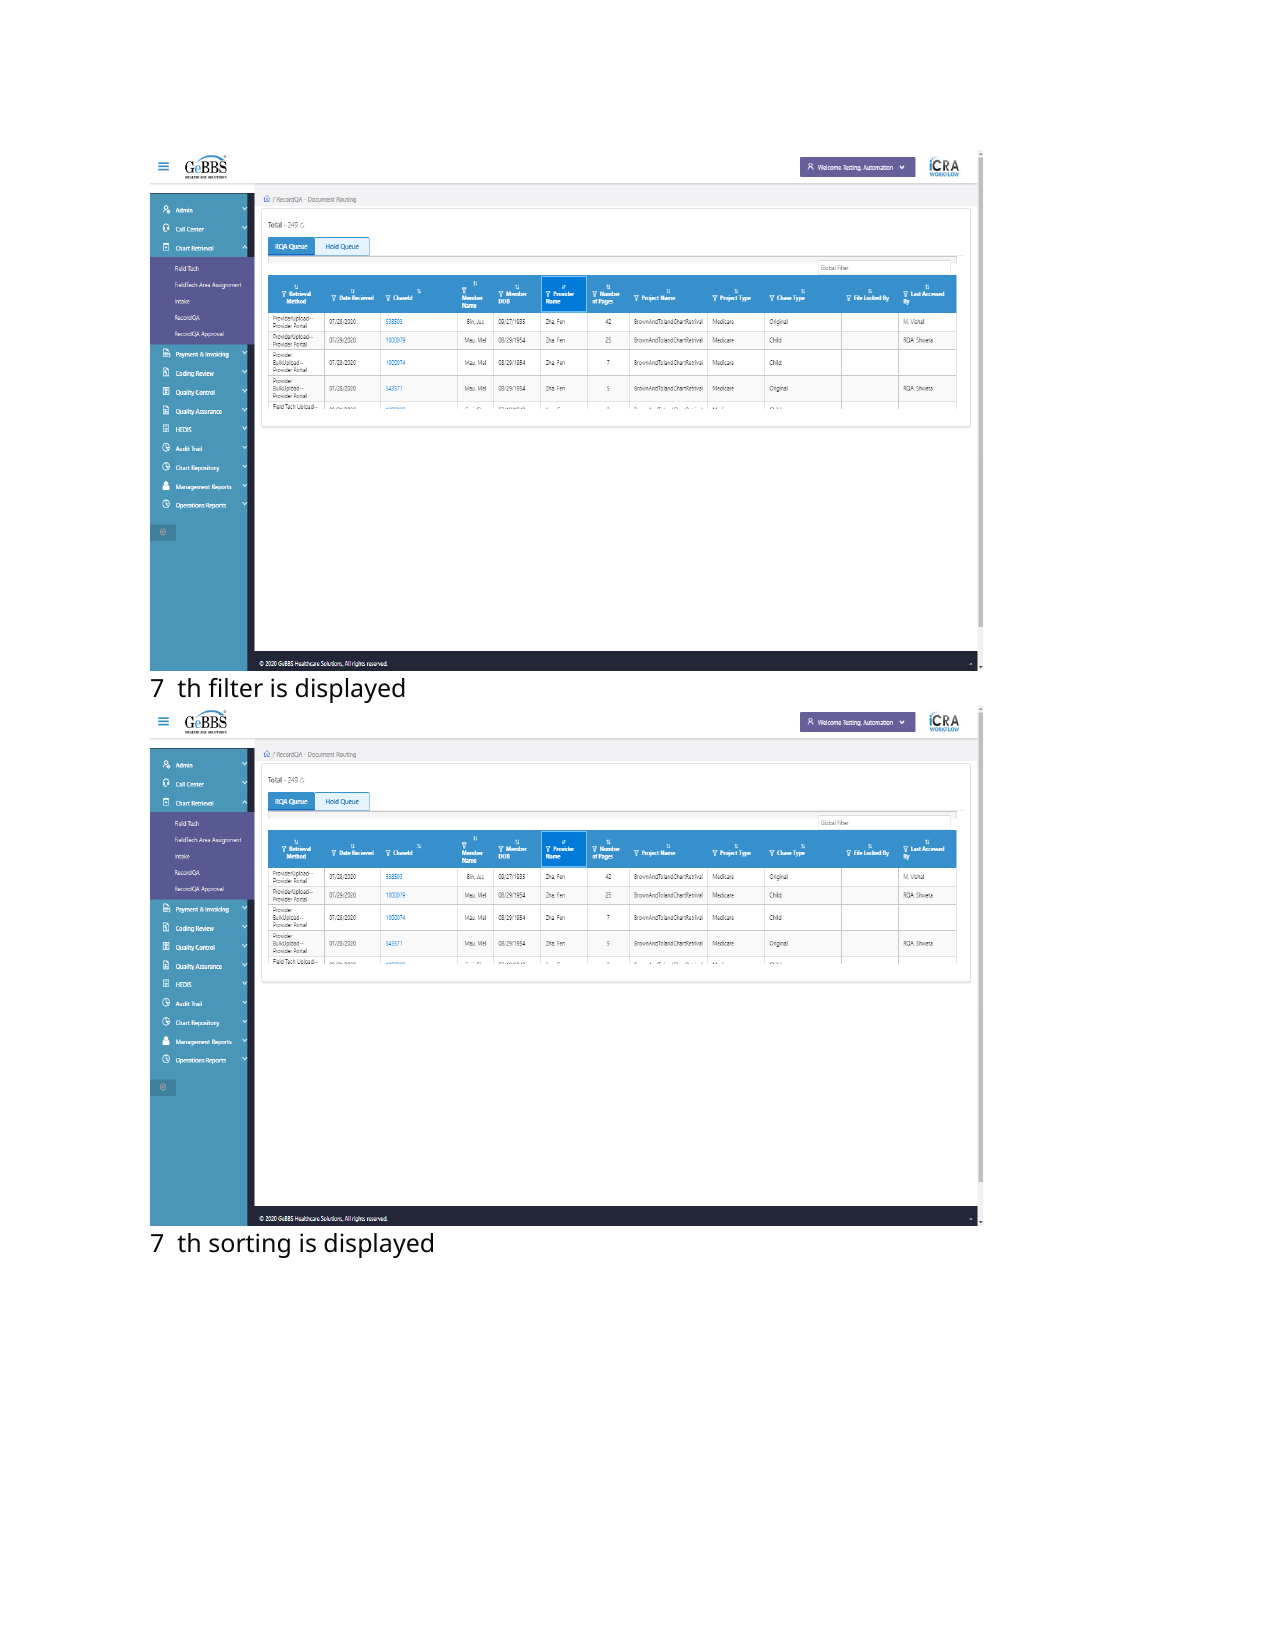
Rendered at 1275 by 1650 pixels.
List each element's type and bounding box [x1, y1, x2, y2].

picture [150, 705, 984, 1226]
picture [150, 150, 984, 671]
text [150, 150, 1125, 1260]
